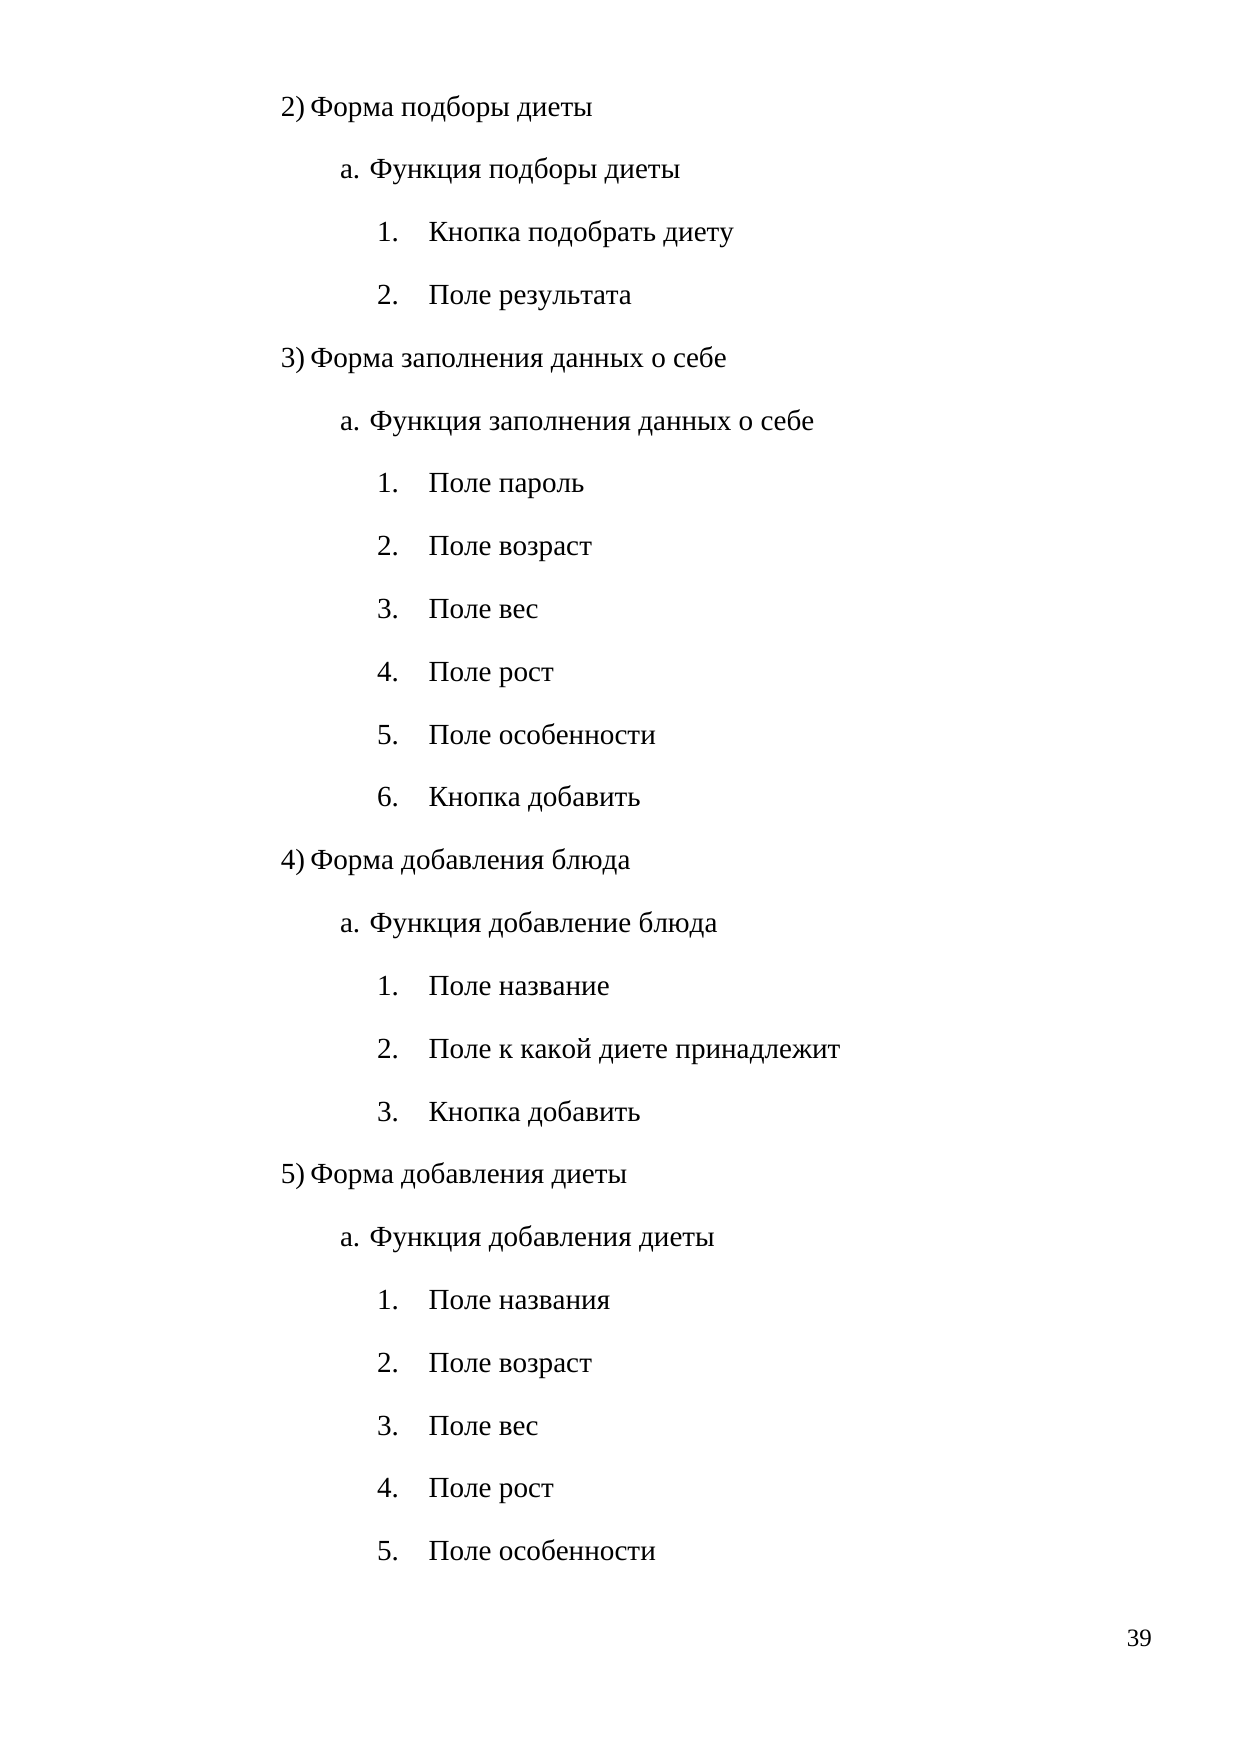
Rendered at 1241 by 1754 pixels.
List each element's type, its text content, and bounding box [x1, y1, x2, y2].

list Поле возраст [399, 1345, 1152, 1378]
list Форма подборы диеты [281, 89, 1152, 122]
list Поле вес [399, 1408, 1152, 1441]
list Кнопка подобрать диету [399, 214, 1152, 248]
list Поле рост [399, 1471, 1152, 1504]
list Кнопка добавить [399, 1094, 1152, 1127]
list Поле пароль [399, 466, 1152, 499]
list Форма заполнения данных о себе [281, 340, 1152, 373]
list Форма добавления диеты [281, 1156, 1152, 1190]
list Поле особенности [399, 1533, 1152, 1567]
list Кнопка добавить [399, 779, 1152, 813]
list Функция добавление блюда [340, 905, 1152, 939]
list Поле вес [399, 591, 1152, 625]
list Поле названия [399, 1282, 1152, 1316]
list Поле рост [399, 654, 1152, 687]
list Функция заполнения данных о себе [340, 403, 1152, 436]
list Поле к какой диете принадлежит [399, 1031, 1152, 1064]
list Функция добавления диеты [340, 1219, 1152, 1253]
list Поле особенности [399, 717, 1152, 750]
list Поле возраст [399, 528, 1152, 562]
list Поле результата [399, 277, 1152, 311]
list Функция подборы диеты [340, 151, 1152, 185]
list Поле название [399, 968, 1152, 1002]
list Форма добавления блюда [281, 842, 1152, 876]
